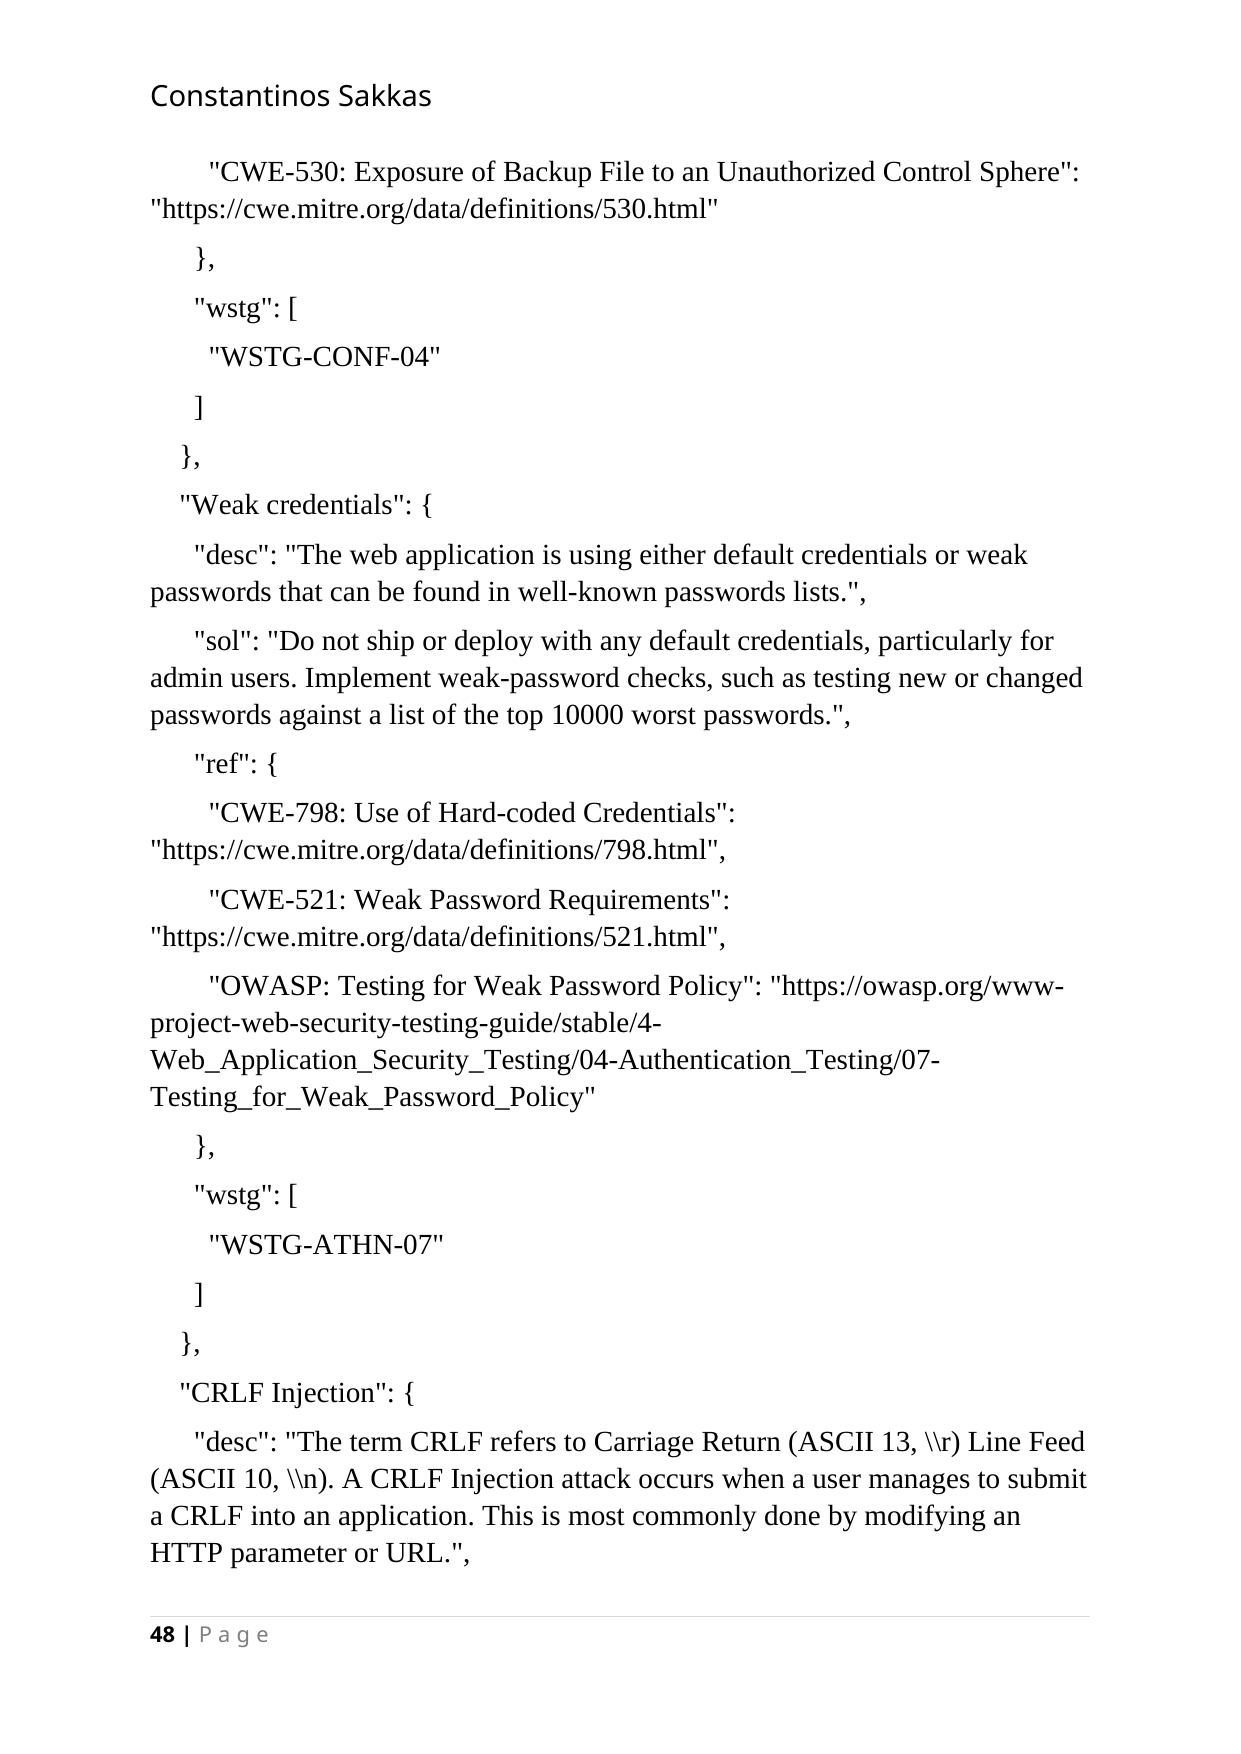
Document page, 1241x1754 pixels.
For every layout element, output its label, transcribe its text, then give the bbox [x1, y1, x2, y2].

text }, [150, 241, 1090, 274]
text "wstg": [ [150, 290, 1090, 323]
text }, [150, 1326, 1090, 1359]
text ] [150, 1276, 1090, 1310]
text }, [150, 1128, 1090, 1162]
text "desc": "The term CRLF refers to Carriage Return (ASCII 13, \\r) Line Feed (ASCII 10, \\n). A CRLF Injection attack occurs when a user manages to submit a CRLF into an application. This is most commonly done by modifying an HTTP parameter or URL.", [150, 1424, 1090, 1568]
text ] [150, 389, 1090, 422]
text }, [150, 438, 1090, 472]
text "CWE-521: Weak Password Requirements": "https://cwe.mitre.org/data/definitions/521.html", [150, 882, 1090, 952]
text "CWE-798: Use of Hard-coded Credentials": "https://cwe.mitre.org/data/definitions/798.html", [150, 796, 1090, 866]
text "Weak credentials": { [150, 487, 1090, 521]
text "CRLF Injection": { [150, 1375, 1090, 1408]
text "CWE-530: Exposure of Backup File to an Unauthorized Control Sphere": "https://cwe.mitre.org/data/definitions/530.html" [150, 154, 1090, 225]
text "desc": "The web application is using either default credentials or weak passwords that can be found in well-known passwords lists.", [150, 537, 1090, 607]
text "WSTG-ATHN-07" [150, 1227, 1090, 1260]
text "WSTG-CONF-04" [150, 339, 1090, 373]
text "ref": { [150, 746, 1090, 780]
text "wstg": [ [150, 1177, 1090, 1211]
text "sol": "Do not ship or deploy with any default credentials, particularly for admin users. Implement weak-password checks, such as testing new or changed passwords against a list of the top 10000 worst passwords.", [150, 623, 1090, 730]
text "OWASP: Testing for Weak Password Policy": "https://owasp.org/www-project-web-security-testing-guide/stable/4-Web_Application_Security_Testing/04-Authentication_Testing/07-Testing_for_Weak_Password_Policy" [150, 968, 1090, 1112]
